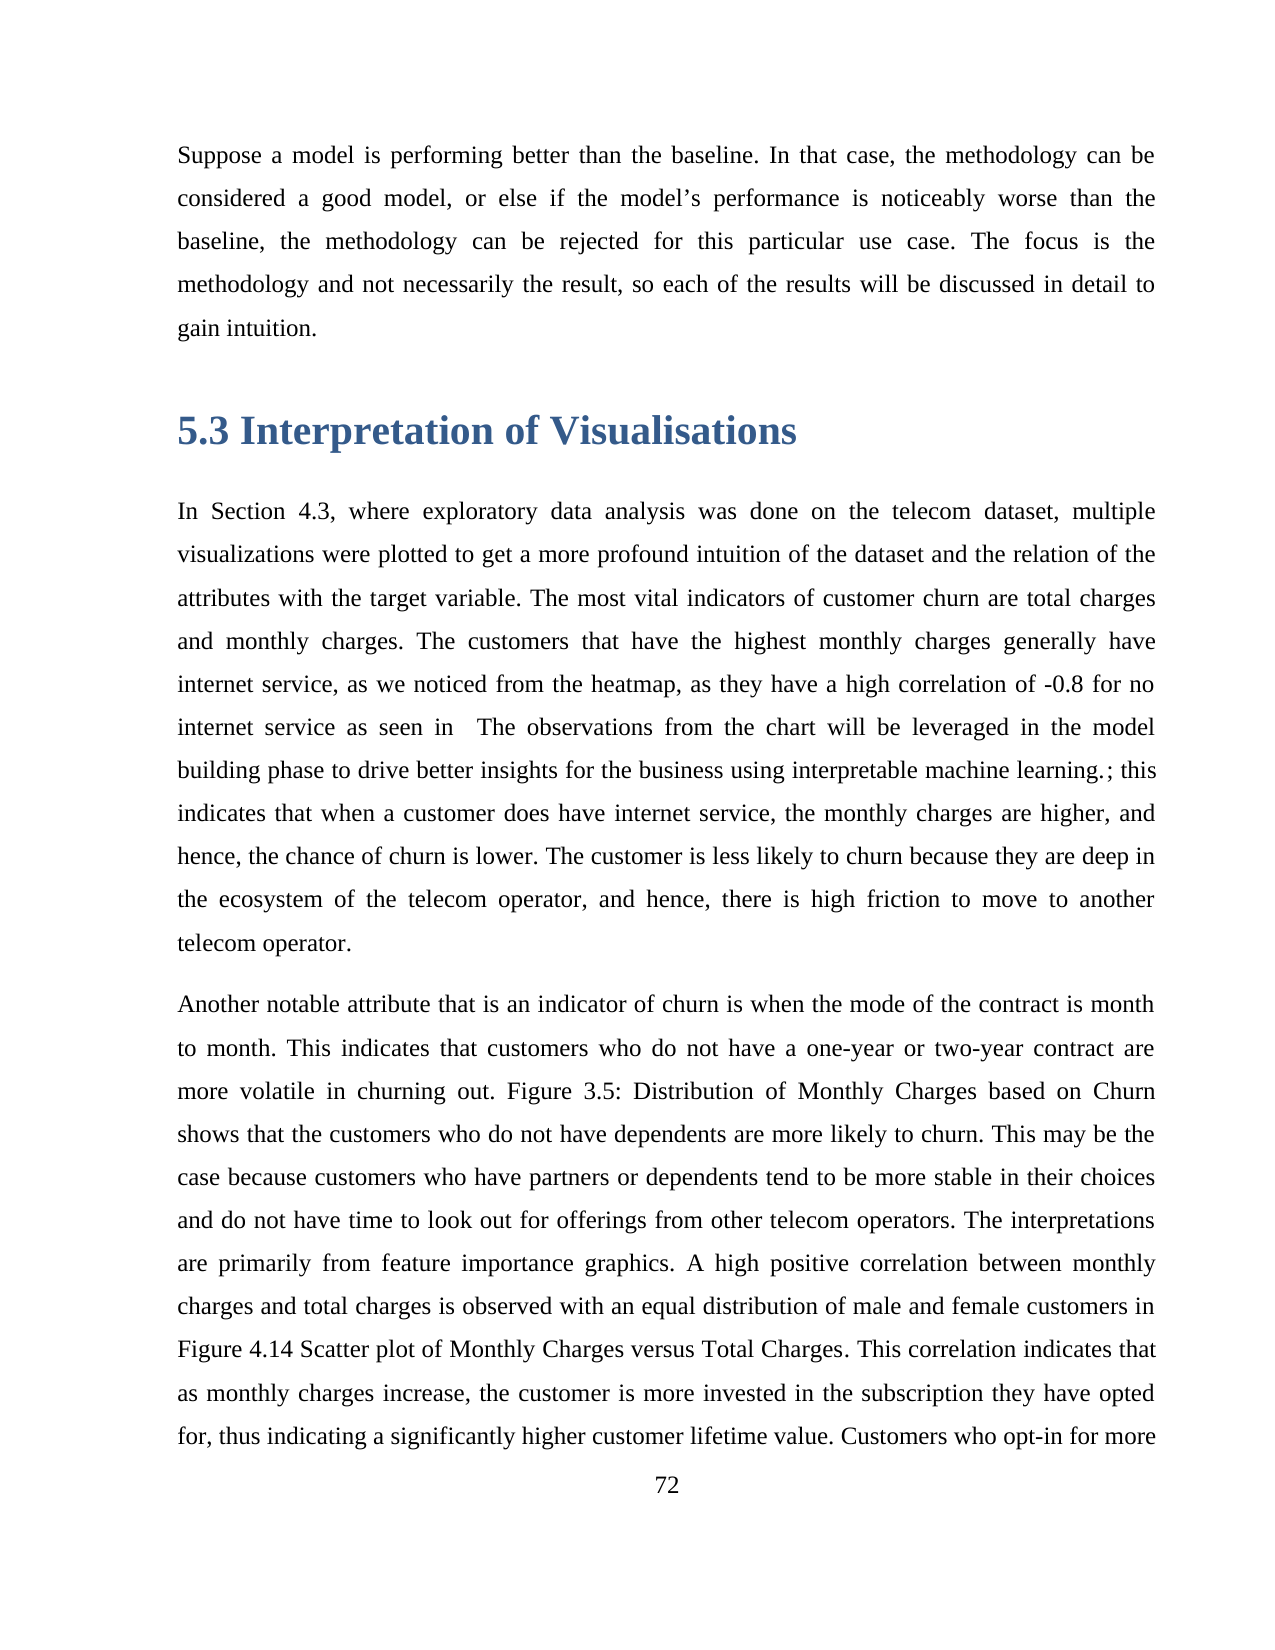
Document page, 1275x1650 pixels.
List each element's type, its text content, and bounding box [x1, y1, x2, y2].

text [177, 989, 1156, 1449]
text Suppose a model is performing better than the baseline. In that case, the methodology can be considered a good model, or else if the model’s performance is noticeably worse than the baseline, the methodology can be rejected for this particular use case. The focus is the methodology and not necessarily the result, so each of the results will be discussed in detail to gain intuition. [177, 140, 1156, 341]
subtitle 5.3 Interpretation of Visualisations [177, 406, 1156, 454]
text In Section 4.3, where exploratory data analysis was done on the telecom dataset, multiple visualizations were plotted to get a more profound intuition of the dataset and the relation of the attributes with the target variable. The most vital indicators of customer churn are total charges and monthly charges. The customers that have the highest monthly charges generally have internet service, as we noticed from the heatmap, as they have a high correlation of -0.8 for no internet service as seen in 4.3.7 Correlation; this indicates that when a customer does have internet service, the monthly charges are higher, and hence, the chance of churn is lower. The customer is less likely to churn because they are deep in the ecosystem of the telecom operator, and hence, there is high friction to move to another telecom operator. [177, 496, 1156, 956]
